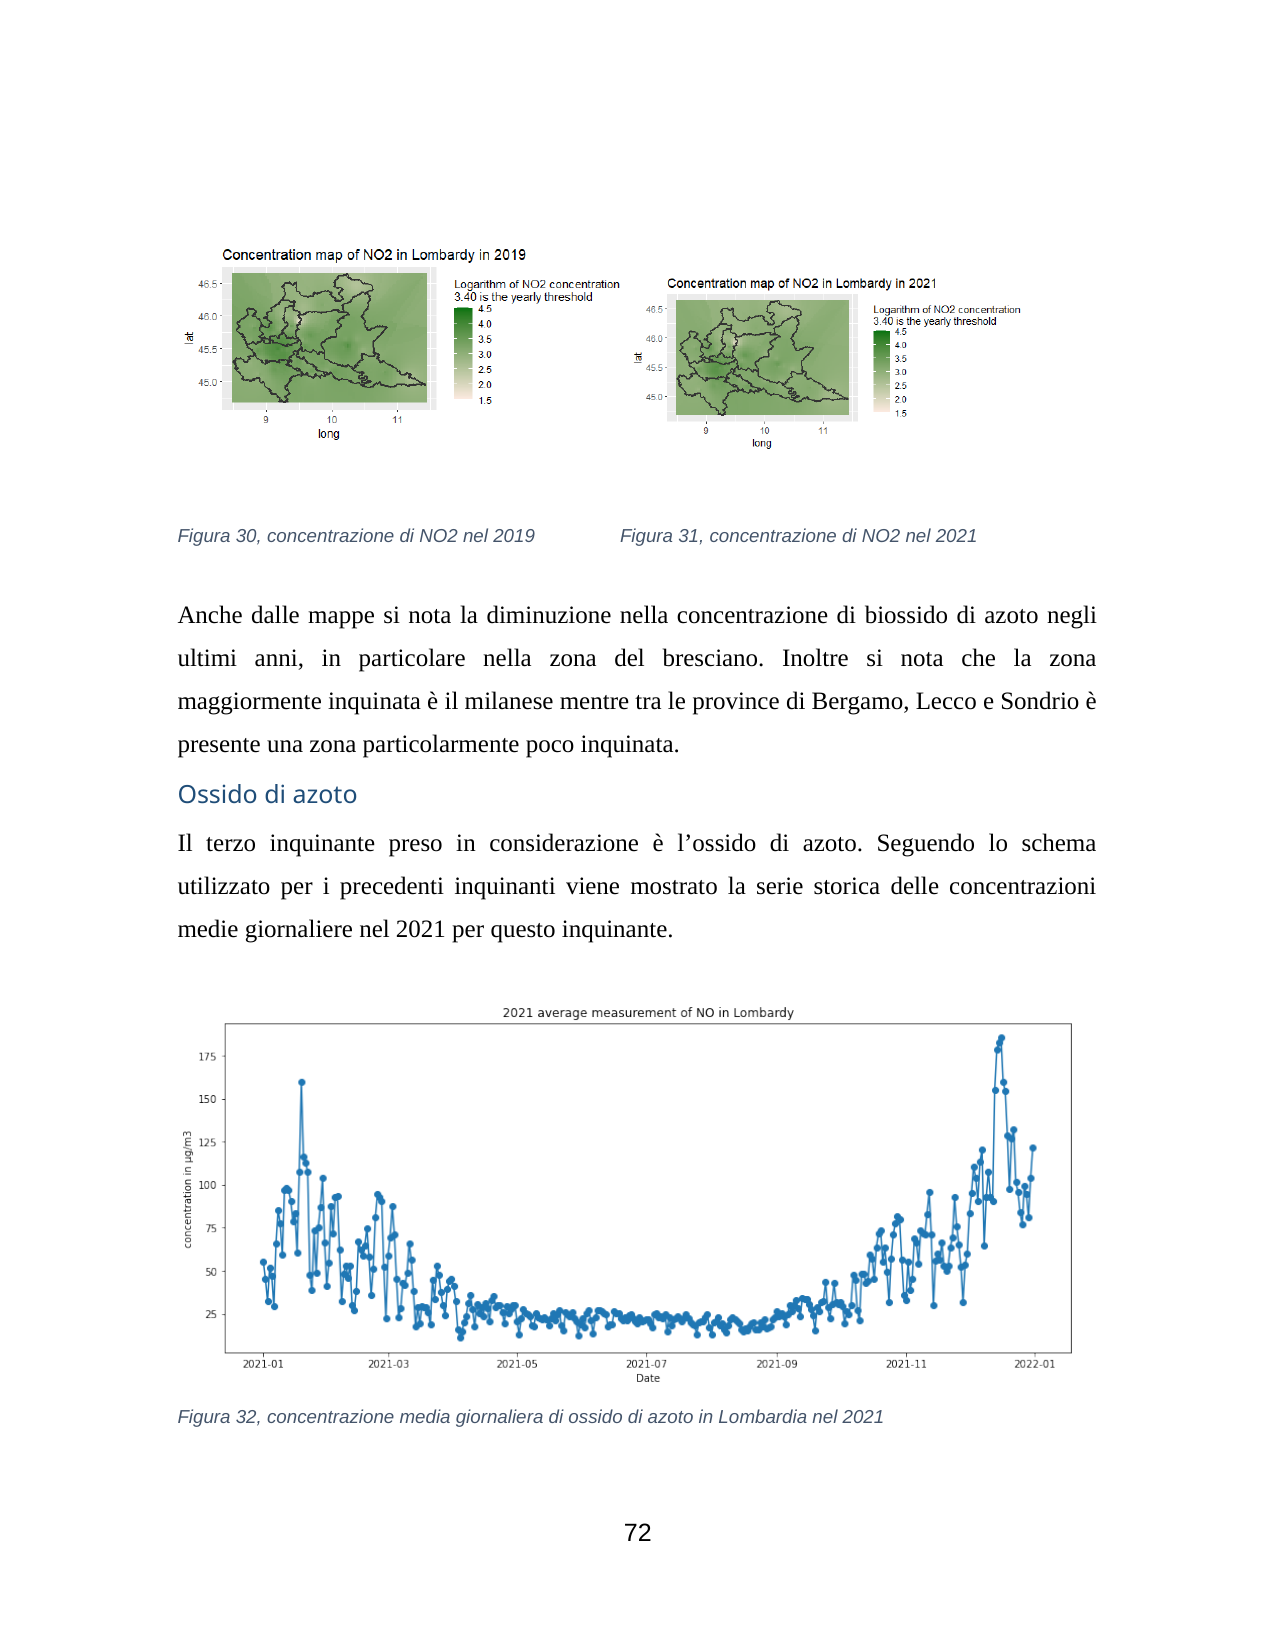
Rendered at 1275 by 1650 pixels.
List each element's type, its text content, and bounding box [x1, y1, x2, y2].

text Anche dalle mappe si nota la diminuzione nella concentrazione di biossido di azoto negli ultimi anni, in particolare nella zona del bresciano. Inoltre si nota che la zona maggiormente inquinata è il milanese mentre tra le province di Bergamo, Lecco e Sondrio è presente una zona particolarmente poco inquinata. [177, 600, 1098, 758]
picture [177, 177, 1028, 510]
text Figura 32, concentrazione media giornaliera di ossido di azoto in Lombardia nel 2021 [177, 1405, 1098, 1427]
text Figura 30, concentrazione di NO2 nel 2019 Figura 31, concentrazione di NO2 nel 2021 [177, 524, 1098, 546]
text Il terzo inquinante preso in considerazione è l’ossido di azoto. Seguendo lo schema utilizzato per i precedenti inquinanti viene mostrato la serie storica delle concentrazioni medie giornaliere nel 2021 per questo inquinante. [177, 828, 1098, 943]
picture [177, 1000, 1078, 1391]
subtitle Ossido di azoto [177, 777, 1098, 811]
